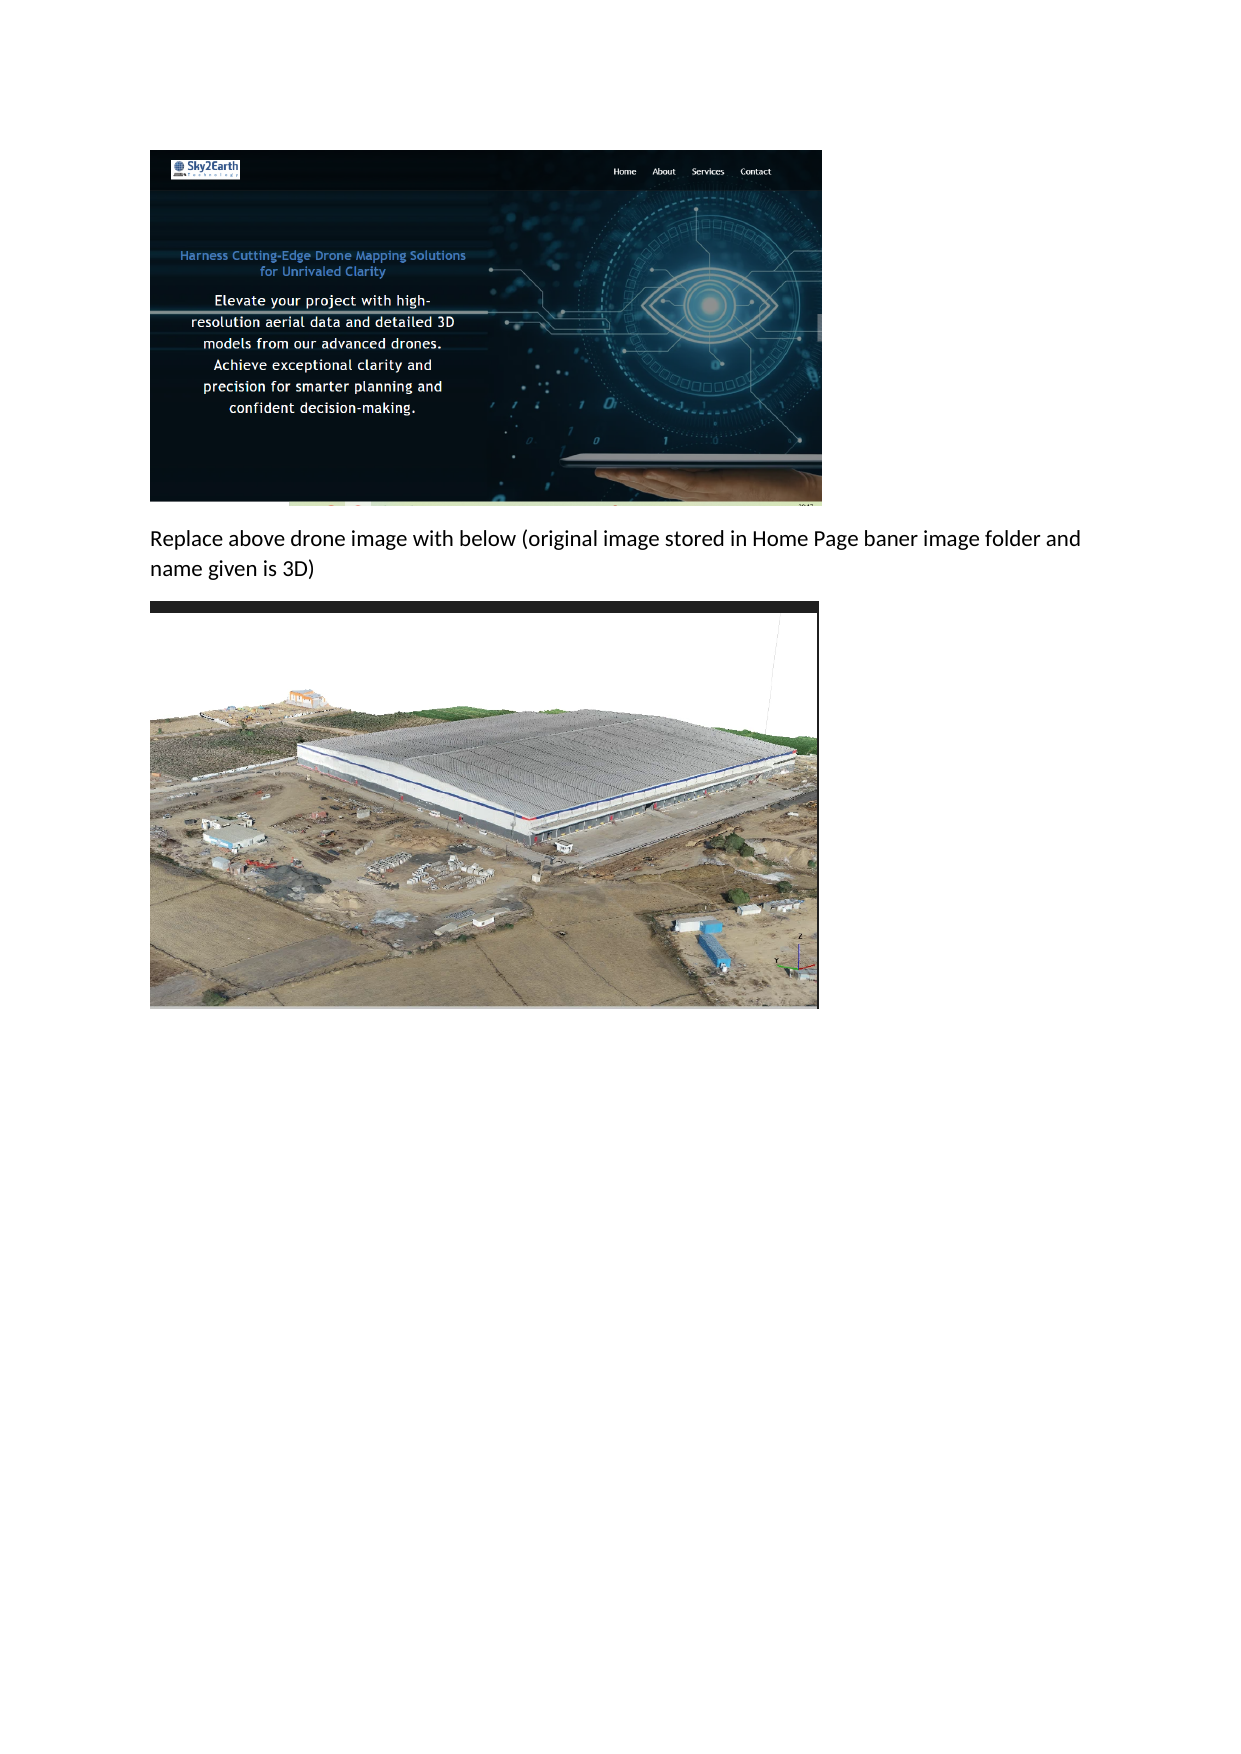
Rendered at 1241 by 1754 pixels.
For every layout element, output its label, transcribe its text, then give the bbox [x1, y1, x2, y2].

picture [150, 601, 819, 1009]
picture [150, 150, 822, 506]
text Replace above drone image with below (original image stored in Home Page baner image folder and name given is 3D) [150, 524, 1090, 582]
